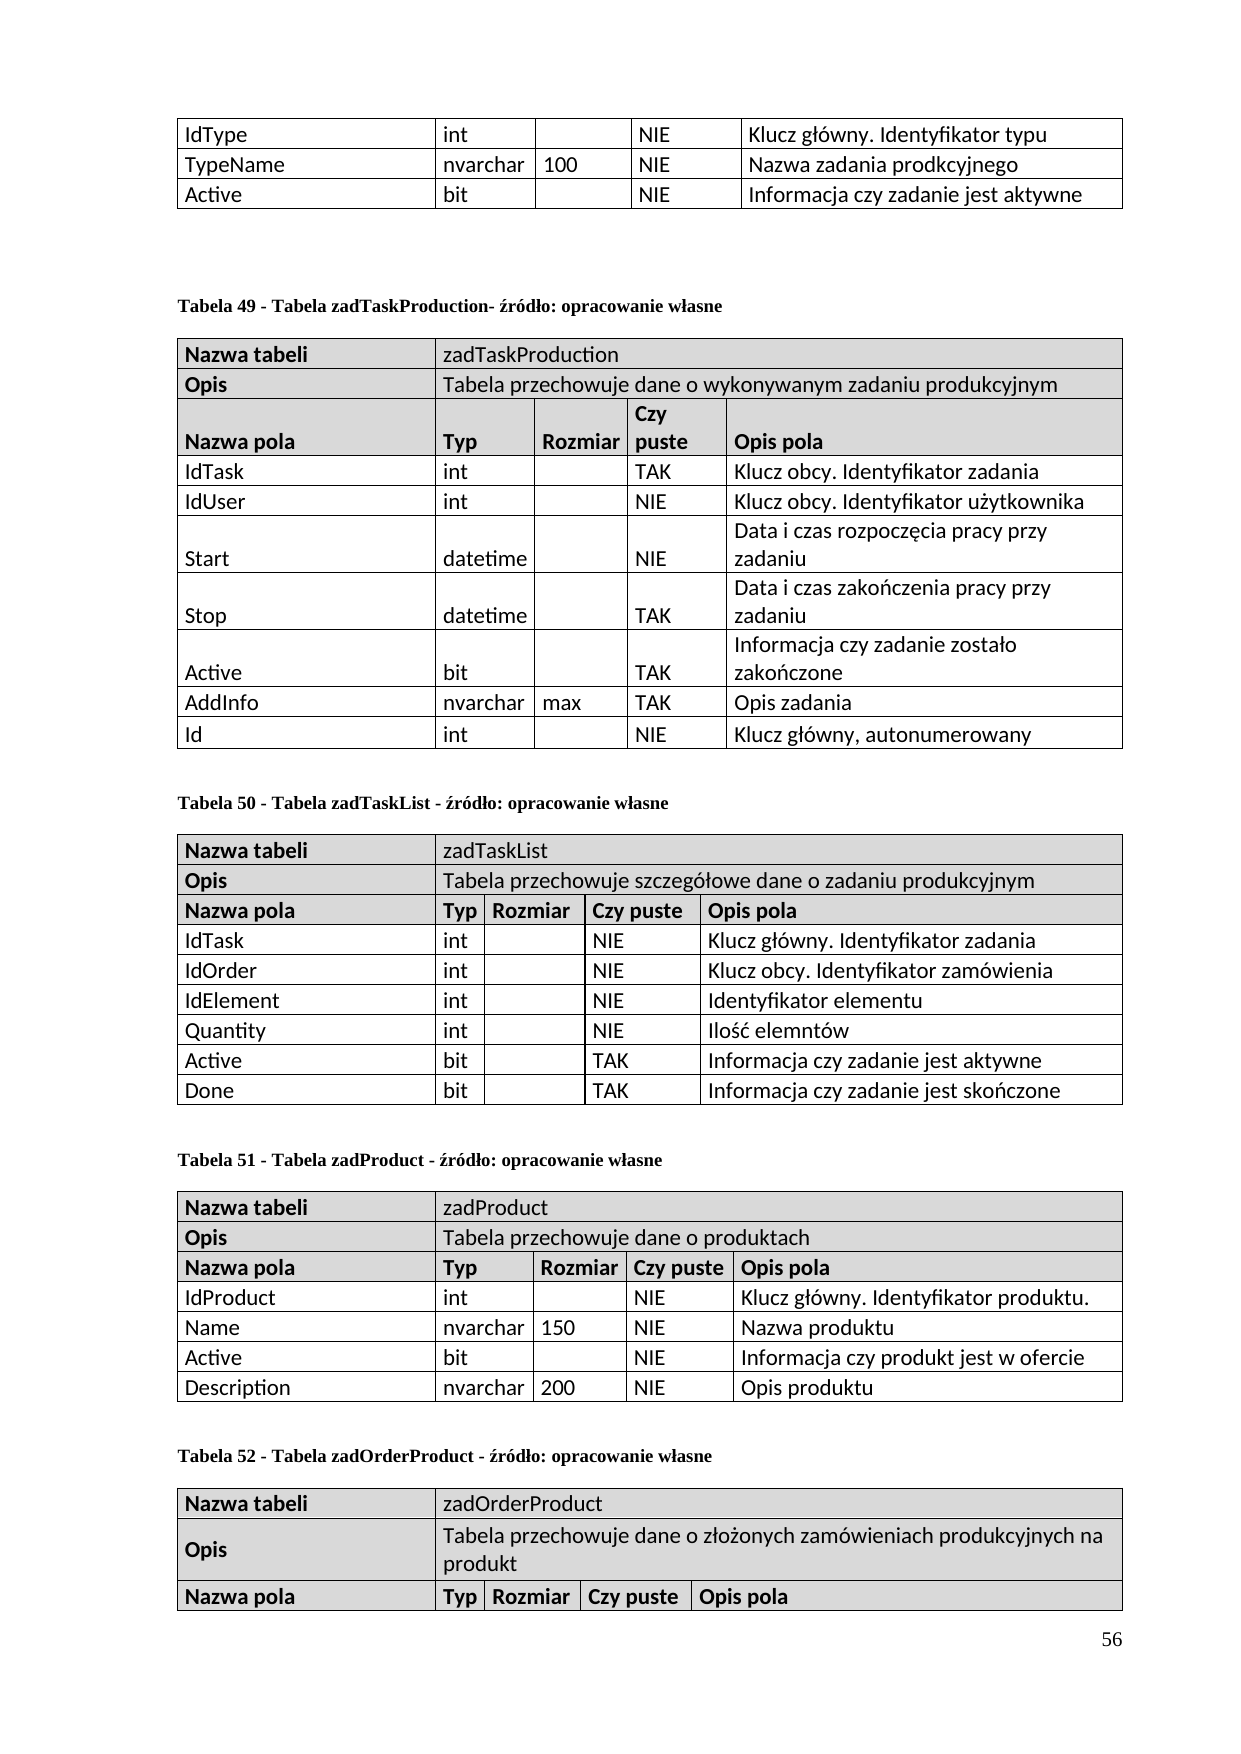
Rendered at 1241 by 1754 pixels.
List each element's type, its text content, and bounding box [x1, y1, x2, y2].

table_cell Klucz główny, autonumerowany [727, 717, 1122, 748]
table_cell IdUser [178, 486, 435, 515]
table_cell Opis pola [692, 1581, 1122, 1610]
table_header Nazwa tabeli [178, 1489, 435, 1517]
table_cell [485, 985, 584, 1014]
table_cell Quantity [178, 1015, 435, 1044]
table_cell NIE [586, 1015, 700, 1044]
table_cell Typ [436, 1252, 533, 1281]
table_cell [535, 516, 627, 572]
table_cell Czy puste [628, 399, 726, 455]
table_cell TAK [586, 1075, 700, 1104]
table_cell Data i czas rozpoczęcia pracy przy zadaniu [727, 516, 1122, 572]
table_header zadProduct [436, 1192, 1122, 1221]
table_cell [485, 955, 584, 984]
table_cell NIE [632, 179, 741, 208]
table_cell int [436, 1282, 533, 1311]
table_cell int [436, 486, 534, 515]
table_cell Tabela przechowuje szczegółowe dane o zadaniu produkcyjnym [436, 865, 1122, 894]
table_cell IdTask [178, 456, 435, 485]
table_cell NIE [628, 516, 726, 572]
table_cell IdType [178, 119, 435, 148]
table_header zadTaskProduction [436, 339, 1122, 368]
table_cell Nazwa pola [178, 399, 435, 455]
table_cell Informacja czy zadanie jest aktywne [701, 1045, 1122, 1074]
table_cell Opis pola [727, 399, 1122, 455]
table_cell Typ [436, 895, 484, 924]
table_cell Tabela przechowuje dane o produktach [436, 1222, 1122, 1251]
table_cell IdElement [178, 985, 435, 1014]
table_cell nvarchar [436, 687, 534, 716]
table_cell Opis pola [734, 1252, 1122, 1281]
table_cell 100 [536, 149, 631, 178]
table_cell Informacja czy produkt jest w ofercie [734, 1342, 1122, 1371]
table_cell Id [178, 717, 435, 748]
table_cell NIE [586, 925, 700, 954]
table_cell Tabela przechowuje dane o złożonych zamówieniach produkcyjnych na produkt [436, 1519, 1122, 1580]
table_cell 150 [534, 1312, 626, 1341]
table_cell TAK [628, 573, 726, 629]
table_cell NIE [628, 717, 726, 748]
table_cell Name [178, 1312, 435, 1341]
table_cell NIE [632, 149, 741, 178]
table_cell Active [178, 630, 435, 686]
table_header Nazwa tabeli [178, 1192, 435, 1221]
table_cell Active [178, 1342, 435, 1371]
table_cell NIE [627, 1342, 733, 1371]
table_cell Description [178, 1372, 435, 1401]
table_cell datetime [436, 573, 534, 629]
table_cell int [436, 717, 534, 748]
table_cell [535, 630, 627, 686]
table_cell nvarchar [436, 1372, 533, 1401]
table_cell Stop [178, 573, 435, 629]
table_cell int [436, 119, 535, 148]
table_header zadOrderProduct [436, 1489, 1122, 1517]
table_cell Active [178, 179, 435, 208]
table_cell Done [178, 1075, 435, 1104]
table_cell bit [436, 1045, 484, 1074]
table_cell Klucz główny. Identyfikator typu [742, 119, 1122, 148]
table_cell [536, 119, 631, 148]
table_cell NIE [627, 1372, 733, 1401]
table_cell bit [436, 179, 535, 208]
table_cell Nazwa pola [178, 895, 435, 924]
table_cell Czy puste [581, 1581, 691, 1610]
table_cell Czy puste [586, 895, 700, 924]
table_cell Informacja czy zadanie zostało zakończone [727, 630, 1122, 686]
table_header Nazwa tabeli [178, 835, 435, 864]
table_cell NIE [627, 1312, 733, 1341]
table_cell [485, 1045, 584, 1074]
text Tabela 51 - Tabela zadProduct - źródło: opracowanie własne [177, 1148, 1122, 1170]
table_cell [485, 1075, 584, 1104]
table_cell max [535, 687, 627, 716]
table_cell bit [436, 630, 534, 686]
table_cell TAK [628, 630, 726, 686]
table_cell Nazwa pola [178, 1252, 435, 1281]
table_cell [535, 573, 627, 629]
text Tabela 49 - Tabela zadTaskProduction- źródło: opracowanie własne [177, 295, 1122, 317]
table_cell 200 [534, 1372, 626, 1401]
table_cell Klucz obcy. Identyfikator zamówienia [701, 955, 1122, 984]
table_cell Tabela przechowuje dane o wykonywanym zadaniu produkcyjnym [436, 369, 1122, 398]
table_cell Nazwa zadania prodkcyjnego [742, 149, 1122, 178]
table_cell [534, 1282, 626, 1311]
table_cell Informacja czy zadanie jest aktywne [742, 179, 1122, 208]
table_header Nazwa tabeli [178, 339, 435, 368]
table_cell TAK [586, 1045, 700, 1074]
table_cell [535, 456, 627, 485]
table_cell NIE [628, 486, 726, 515]
table_cell bit [436, 1342, 533, 1371]
table_cell Opis [178, 1519, 435, 1580]
table_cell [535, 717, 627, 748]
table_cell [534, 1342, 626, 1371]
table_cell Klucz główny. Identyfikator produktu. [734, 1282, 1122, 1311]
table_cell TAK [628, 456, 726, 485]
table_cell Klucz obcy. Identyfikator zadania [727, 456, 1122, 485]
table_cell Opis [178, 369, 435, 398]
table_cell [536, 179, 631, 208]
table_cell int [436, 985, 484, 1014]
table_cell int [436, 925, 484, 954]
table_cell IdTask [178, 925, 435, 954]
table_cell int [436, 456, 534, 485]
table_cell Data i czas zakończenia pracy przy zadaniu [727, 573, 1122, 629]
table_cell nvarchar [436, 1312, 533, 1341]
table_header zadTaskList [436, 835, 1122, 864]
table_cell Typ [436, 399, 534, 455]
table_cell Opis pola [701, 895, 1122, 924]
table_cell Rozmiar [485, 895, 584, 924]
table_cell TAK [628, 687, 726, 716]
table_cell Informacja czy zadanie jest skończone [701, 1075, 1122, 1104]
table_cell Klucz główny. Identyfikator zadania [701, 925, 1122, 954]
table_cell [485, 1015, 584, 1044]
text Tabela 50 - Tabela zadTaskList - źródło: opracowanie własne [177, 792, 1122, 813]
table_cell Nazwa pola [178, 1581, 435, 1610]
table_cell Ilość elemntów [701, 1015, 1122, 1044]
text Tabela 52 - Tabela zadOrderProduct - źródło: opracowanie własne [177, 1445, 1122, 1467]
table_cell Rozmiar [534, 1252, 626, 1281]
table_cell Rozmiar [535, 399, 627, 455]
table_cell nvarchar [436, 149, 535, 178]
table_cell bit [436, 1075, 484, 1104]
table_cell NIE [632, 119, 741, 148]
table_cell IdOrder [178, 955, 435, 984]
table_cell Rozmiar [485, 1581, 580, 1610]
table_cell Opis produktu [734, 1372, 1122, 1401]
table_cell TypeName [178, 149, 435, 178]
table_cell Nazwa produktu [734, 1312, 1122, 1341]
table_cell Identyfikator elementu [701, 985, 1122, 1014]
table_cell AddInfo [178, 687, 435, 716]
table_cell [485, 925, 584, 954]
table_cell IdProduct [178, 1282, 435, 1311]
table_cell Start [178, 516, 435, 572]
table_cell NIE [586, 985, 700, 1014]
table_cell NIE [586, 955, 700, 984]
table_cell Czy puste [627, 1252, 733, 1281]
table_cell Opis [178, 1222, 435, 1251]
table_cell Opis zadania [727, 687, 1122, 716]
table_cell Typ [436, 1581, 484, 1610]
table_cell Opis [178, 865, 435, 894]
table_cell datetime [436, 516, 534, 572]
table_cell int [436, 1015, 484, 1044]
table_cell NIE [627, 1282, 733, 1311]
table_cell Active [178, 1045, 435, 1074]
table_cell Klucz obcy. Identyfikator użytkownika [727, 486, 1122, 515]
table_cell [535, 486, 627, 515]
table_cell int [436, 955, 484, 984]
